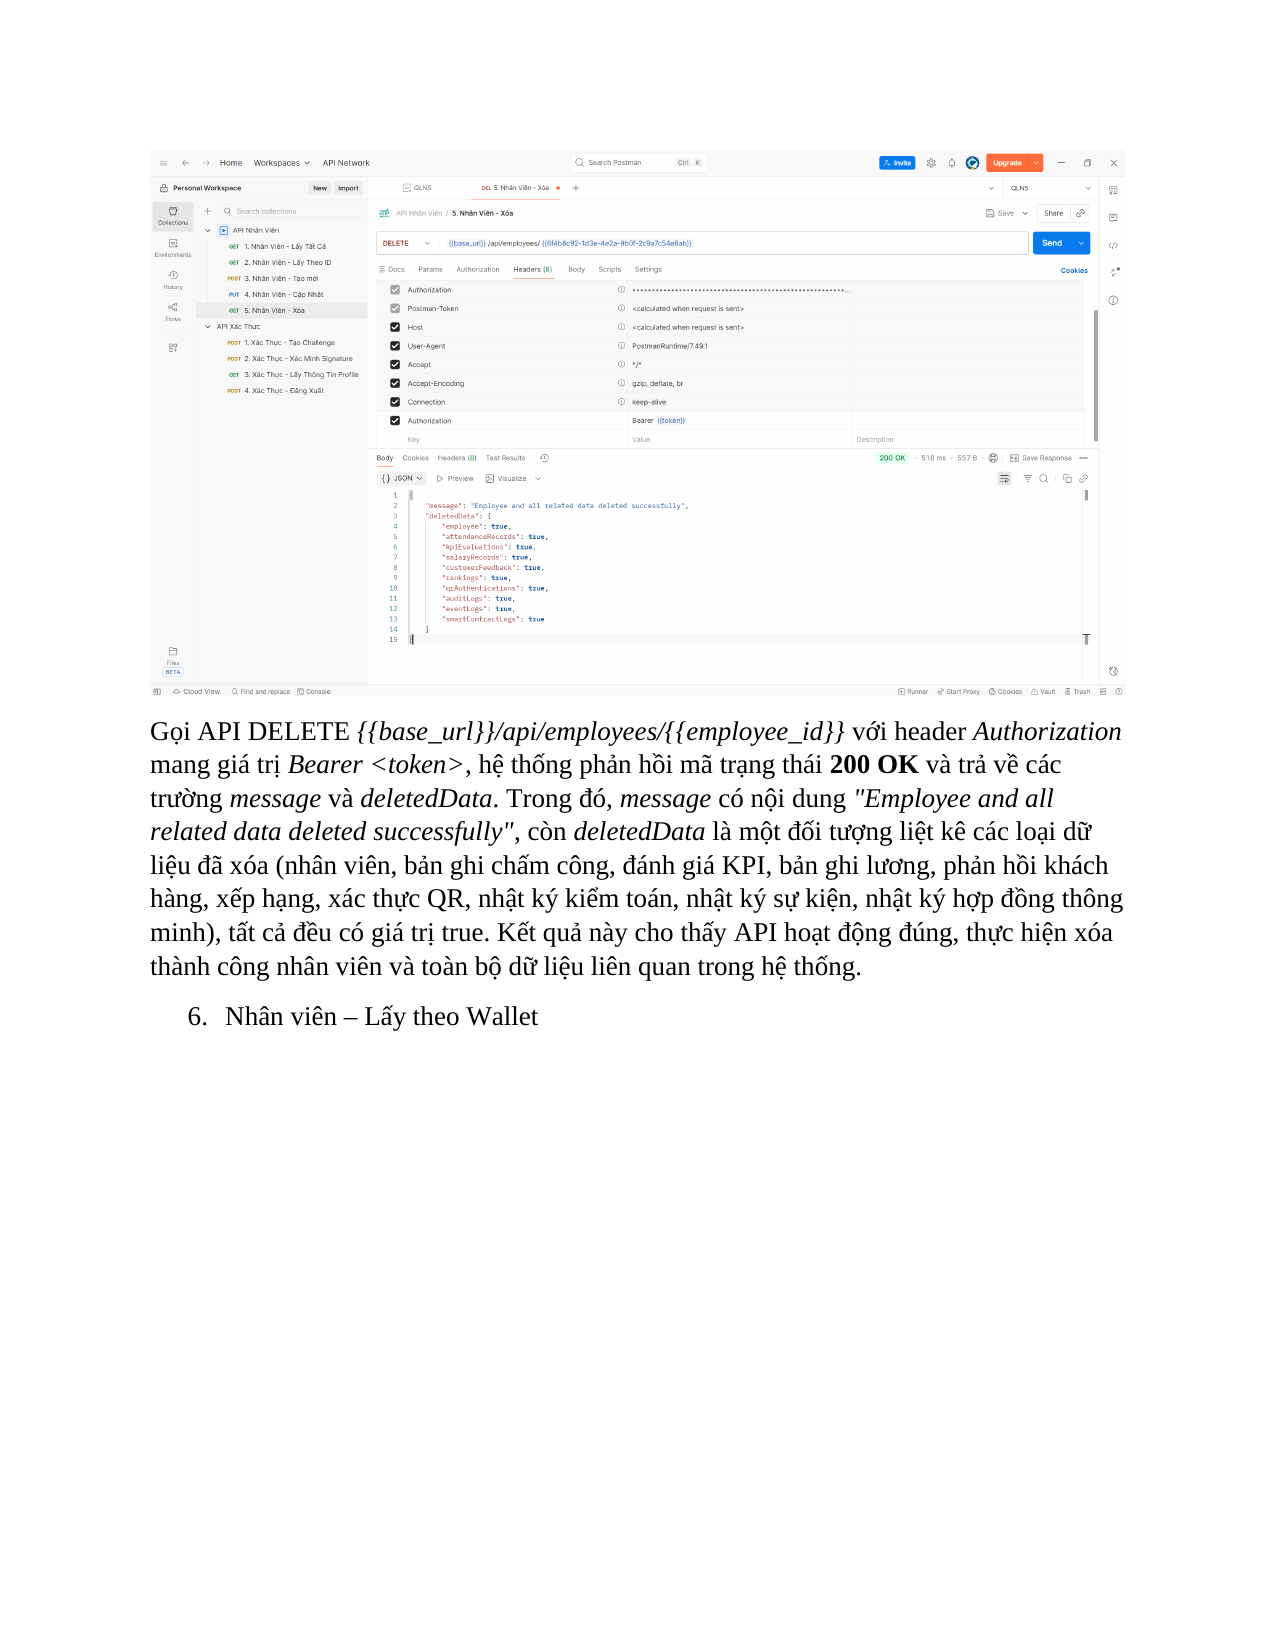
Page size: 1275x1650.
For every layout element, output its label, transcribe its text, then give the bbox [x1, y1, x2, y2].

picture [150, 150, 1125, 696]
text Gọi API DELETE {{base_url}}/api/employees/{{employee_id}} với header Authorization mang giá trị Bearer <token>, hệ thống phản hồi mã trạng thái 200 OK và trả về các trường message và deletedData. Trong đó, message có nội dung "Employee and all related data deleted successfully", còn deletedData là một đối tượng liệt kê các loại dữ liệu đã xóa (nhân viên, bản ghi chấm công, đánh giá KPI, bản ghi lương, phản hồi khách hàng, xếp hạng, xác thực QR, nhật ký kiểm toán, nhật ký sự kiện, nhật ký hợp đồng thông minh), tất cả đều có giá trị true. Kết quả này cho thấy API hoạt động đúng, thực hiện xóa thành công nhân viên và toàn bộ dữ liệu liên quan trong hệ thống. [150, 715, 1125, 981]
list Nhân viên – Lấy theo Wallet [187, 1000, 1125, 1031]
